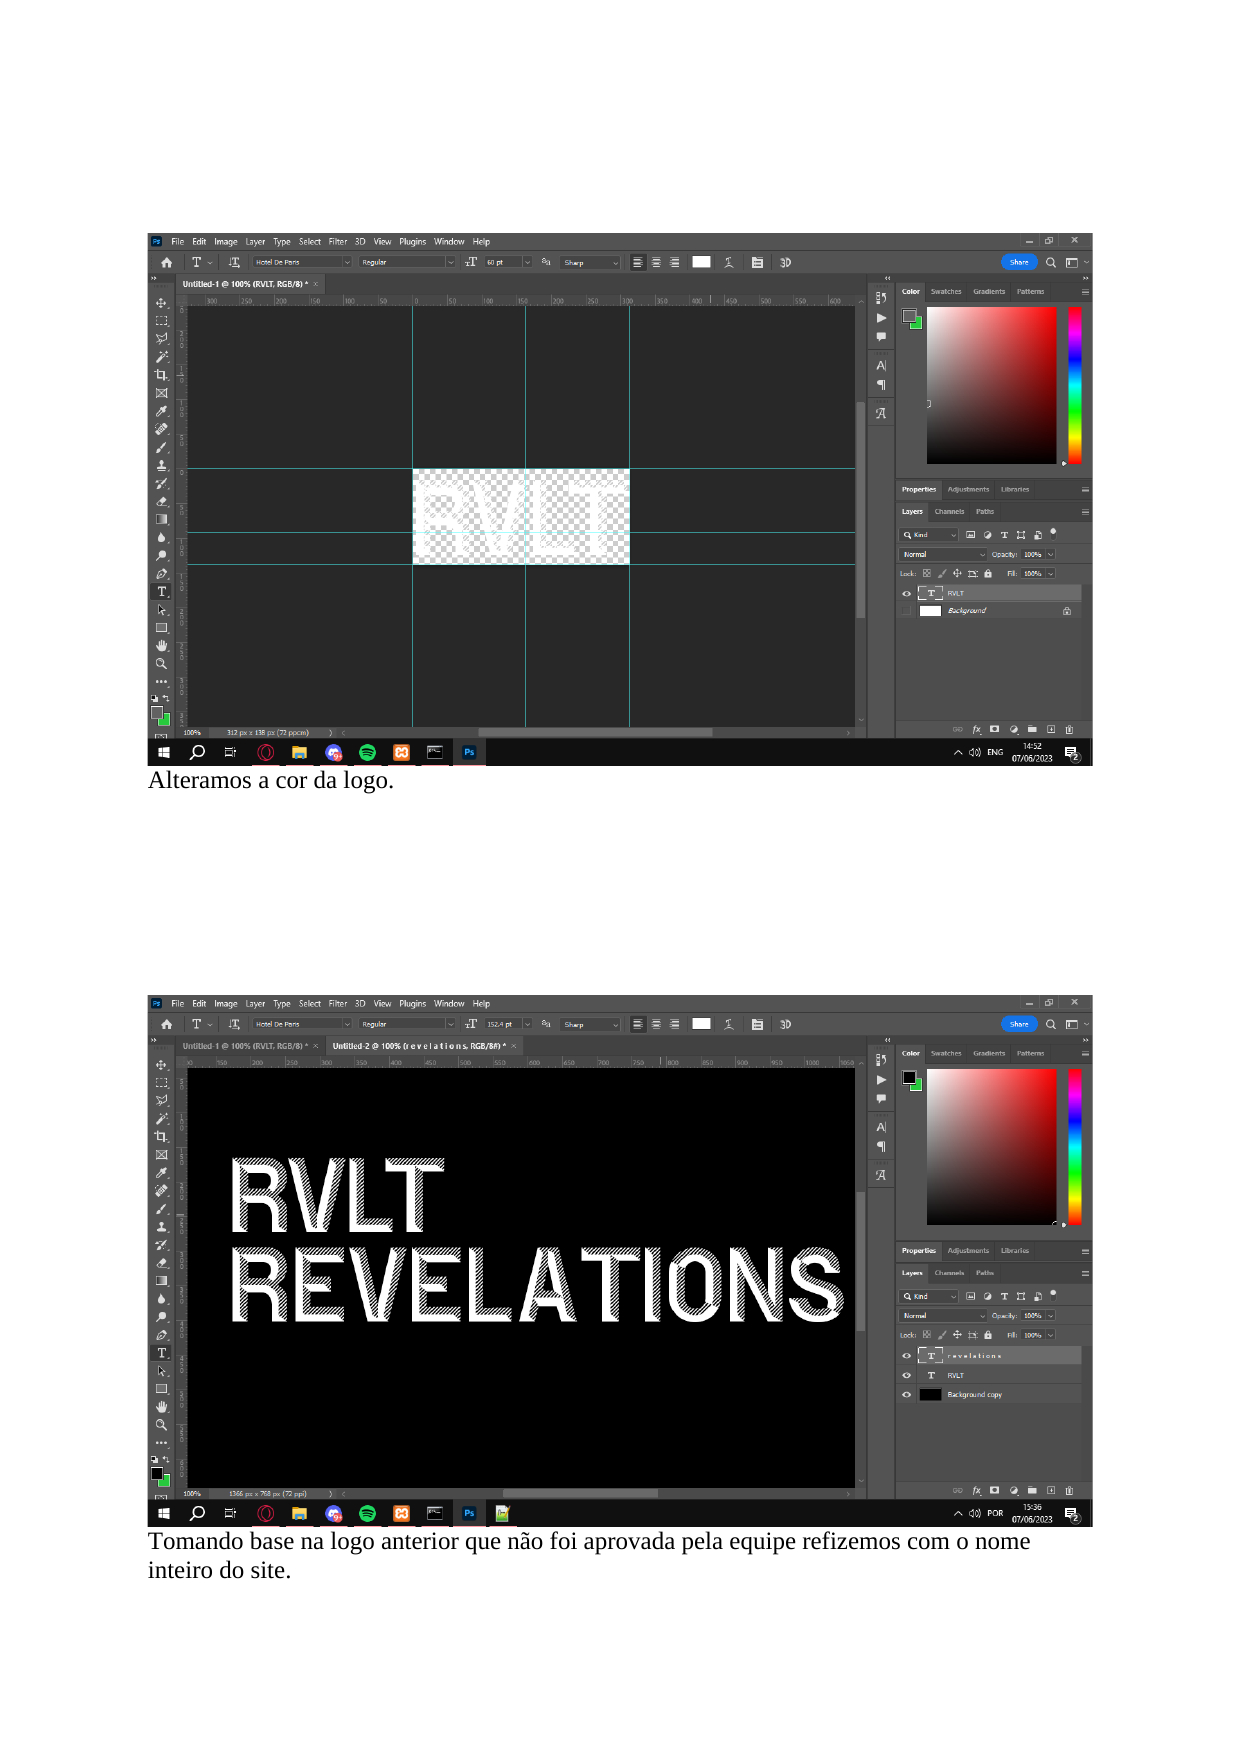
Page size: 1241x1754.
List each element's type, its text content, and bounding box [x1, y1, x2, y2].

picture [147, 233, 1093, 766]
text Alteramos a cor da logo. [148, 766, 1092, 794]
picture [147, 995, 1093, 1527]
text Tomando base na logo anterior que não foi aprovada pela equipe refizemos com o nome inteiro do site. [148, 1527, 1092, 1584]
